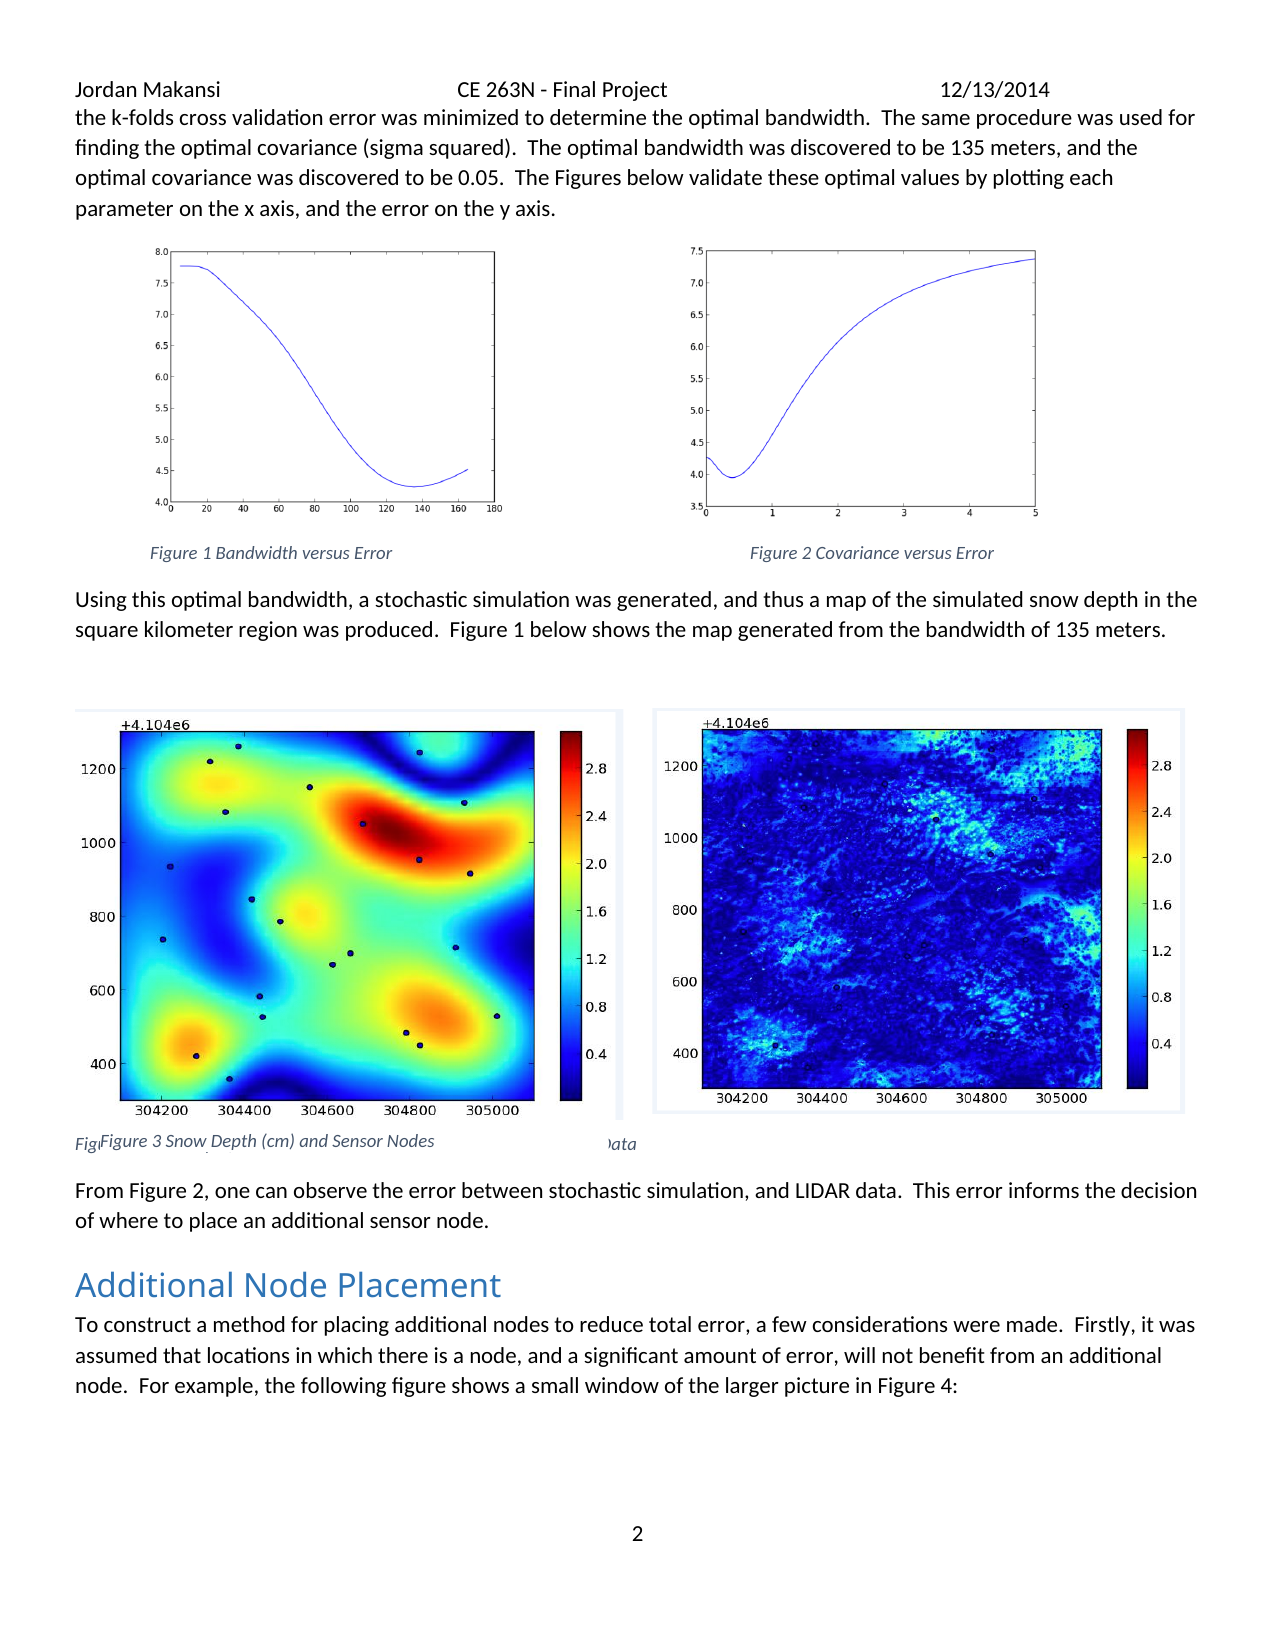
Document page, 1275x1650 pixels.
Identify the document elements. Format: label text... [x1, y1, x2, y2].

picture [675, 243, 1058, 523]
subtitle Additional Node Placement [75, 1262, 1200, 1307]
picture [75, 709, 624, 1120]
text Figure 4 Heat map of Error between Stochastic Simulation and LIDAR Data [75, 1132, 1200, 1155]
text Using this optimal bandwidth, a stochastic simulation was generated, and thus a map of the simulated snow depth in the square kilometer region was produced. Figure 1 below shows the map generated from the bandwidth of 135 meters. [75, 585, 1200, 643]
picture [652, 708, 1186, 1114]
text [75, 103, 1200, 222]
text To construct a method for placing additional nodes to reduce total error, a few considerations were made. Firstly, it was assumed that locations in which there is a node, and a significant amount of error, will not benefit from an additional node. For example, the following figure shows a small window of the larger picture in Figure 4: [75, 1311, 1200, 1399]
picture [142, 240, 519, 523]
text From Figure 2, one can observe the error between stochastic simulation, and LIDAR data. This error informs the decision of where to place an additional sensor node. [75, 1176, 1200, 1234]
